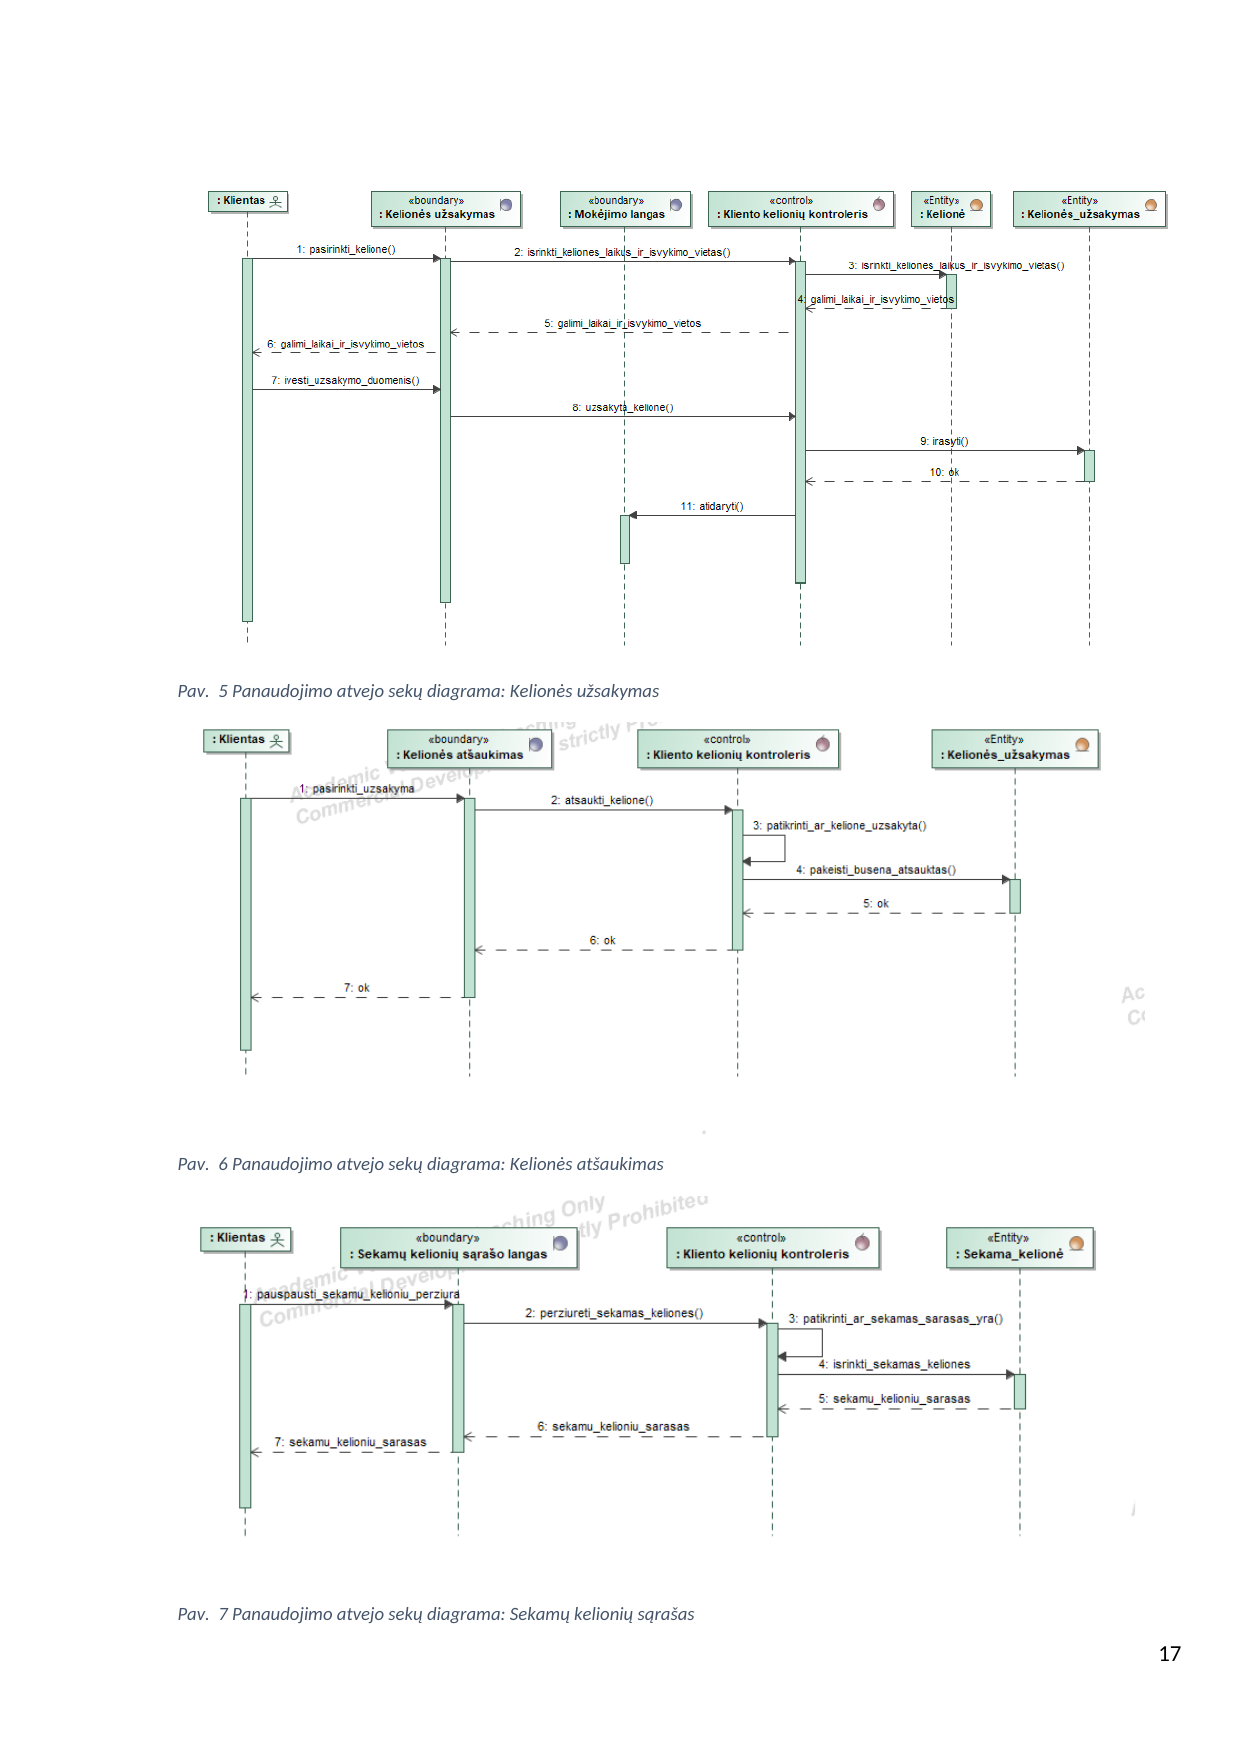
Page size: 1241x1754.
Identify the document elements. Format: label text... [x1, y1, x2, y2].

picture [177, 177, 1182, 661]
text Pav. 7 Panaudojimo atvejo sekų diagrama: Sekamų kelionių sąrašas [177, 1602, 1181, 1625]
text Pav. 5 Panaudojimo atvejo sekų diagrama: Kelionės užsakymas [177, 679, 1181, 702]
picture [177, 722, 1145, 1134]
text Pav. 6 Panaudojimo atvejo sekų diagrama: Kelionės atšaukimas [177, 1152, 1181, 1175]
picture [177, 1196, 1136, 1583]
